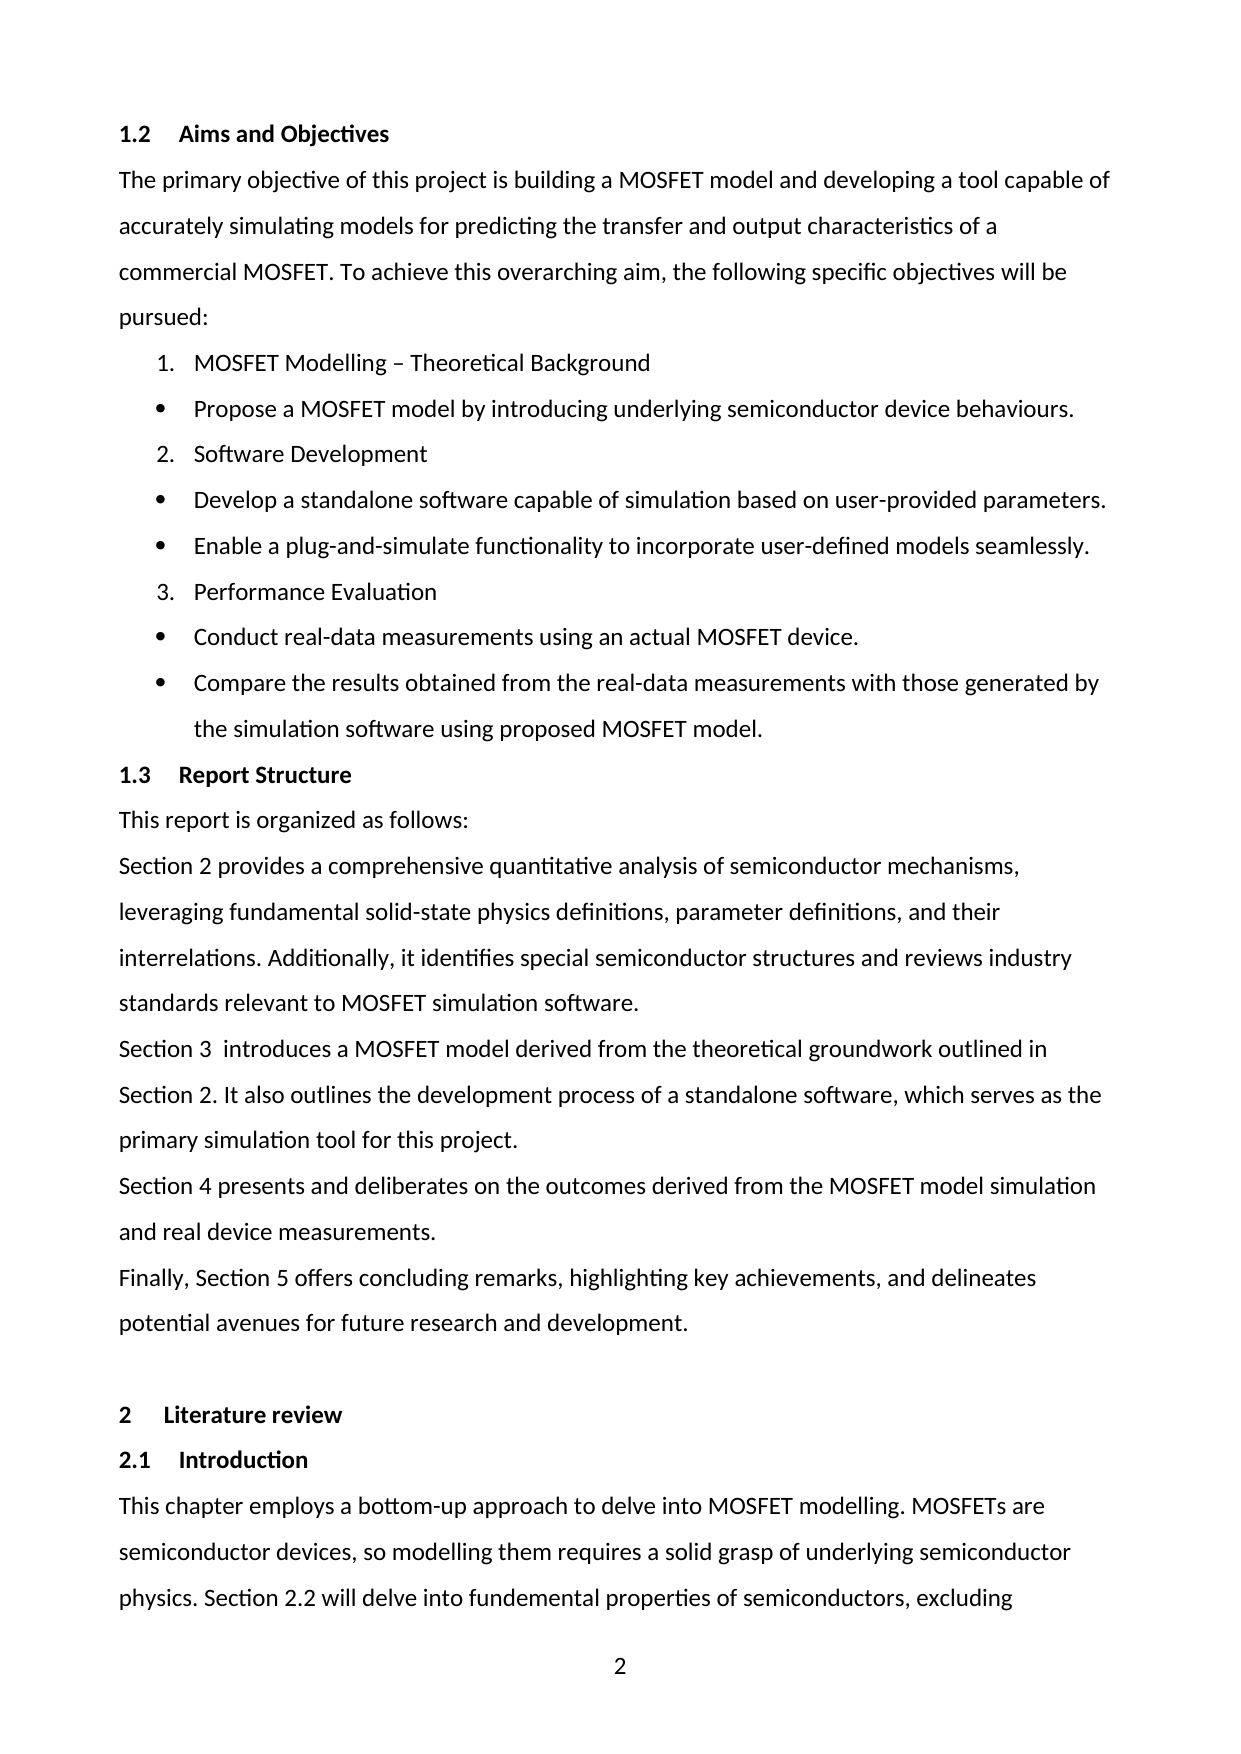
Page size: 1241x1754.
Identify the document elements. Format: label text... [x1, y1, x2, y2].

subtitle Aims and Objectives [118, 118, 1122, 149]
list Compare the results obtained from the real-data measurements with those generated by the simulation software using proposed MOSFET model. [156, 667, 1122, 743]
subtitle Report Structure [118, 759, 1122, 789]
text Finally, Section 5 offers concluding remarks, highlighting key achievements, and delineates potential avenues for future research and development. [118, 1262, 1122, 1338]
subtitle Literature review [118, 1399, 1122, 1429]
list Performance Evaluation [156, 576, 1122, 606]
text Section 2 provides a comprehensive quantitative analysis of semiconductor mechanisms, leveraging fundamental solid-state physics definitions, parameter definitions, and their interrelations. Additionally, it identifies special semiconductor structures and reviews industry standards relevant to MOSFET simulation software. [118, 850, 1122, 1018]
list Develop a standalone software capable of simulation based on user-provided parameters. [156, 484, 1122, 515]
text This report is organized as follows: [118, 804, 1122, 835]
list MOSFET Modelling – Theoretical Background [156, 347, 1122, 378]
list Propose a MOSFET model by introducing underlying semiconductor device behaviours. [156, 393, 1122, 423]
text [118, 1490, 1122, 1612]
list Software Development [156, 439, 1122, 469]
text The primary objective of this project is building a MOSFET model and developing a tool capable of accurately simulating models for predicting the transfer and output characteristics of a commercial MOSFET. To achieve this overarching aim, the following specific objectives will be pursued: [118, 164, 1122, 332]
list Enable a plug-and-simulate functionality to incorporate user-defined models seamlessly. [156, 530, 1122, 561]
text Section 3 introduces a MOSFET model derived from the theoretical groundwork outlined in Section 2. It also outlines the development process of a standalone software, which serves as the primary simulation tool for this project. [118, 1033, 1122, 1155]
list Conduct real-data measurements using an actual MOSFET device. [156, 622, 1122, 652]
subtitle Introduction [118, 1445, 1122, 1475]
text Section 4 presents and deliberates on the outcomes derived from the MOSFET model simulation and real device measurements. [118, 1170, 1122, 1247]
